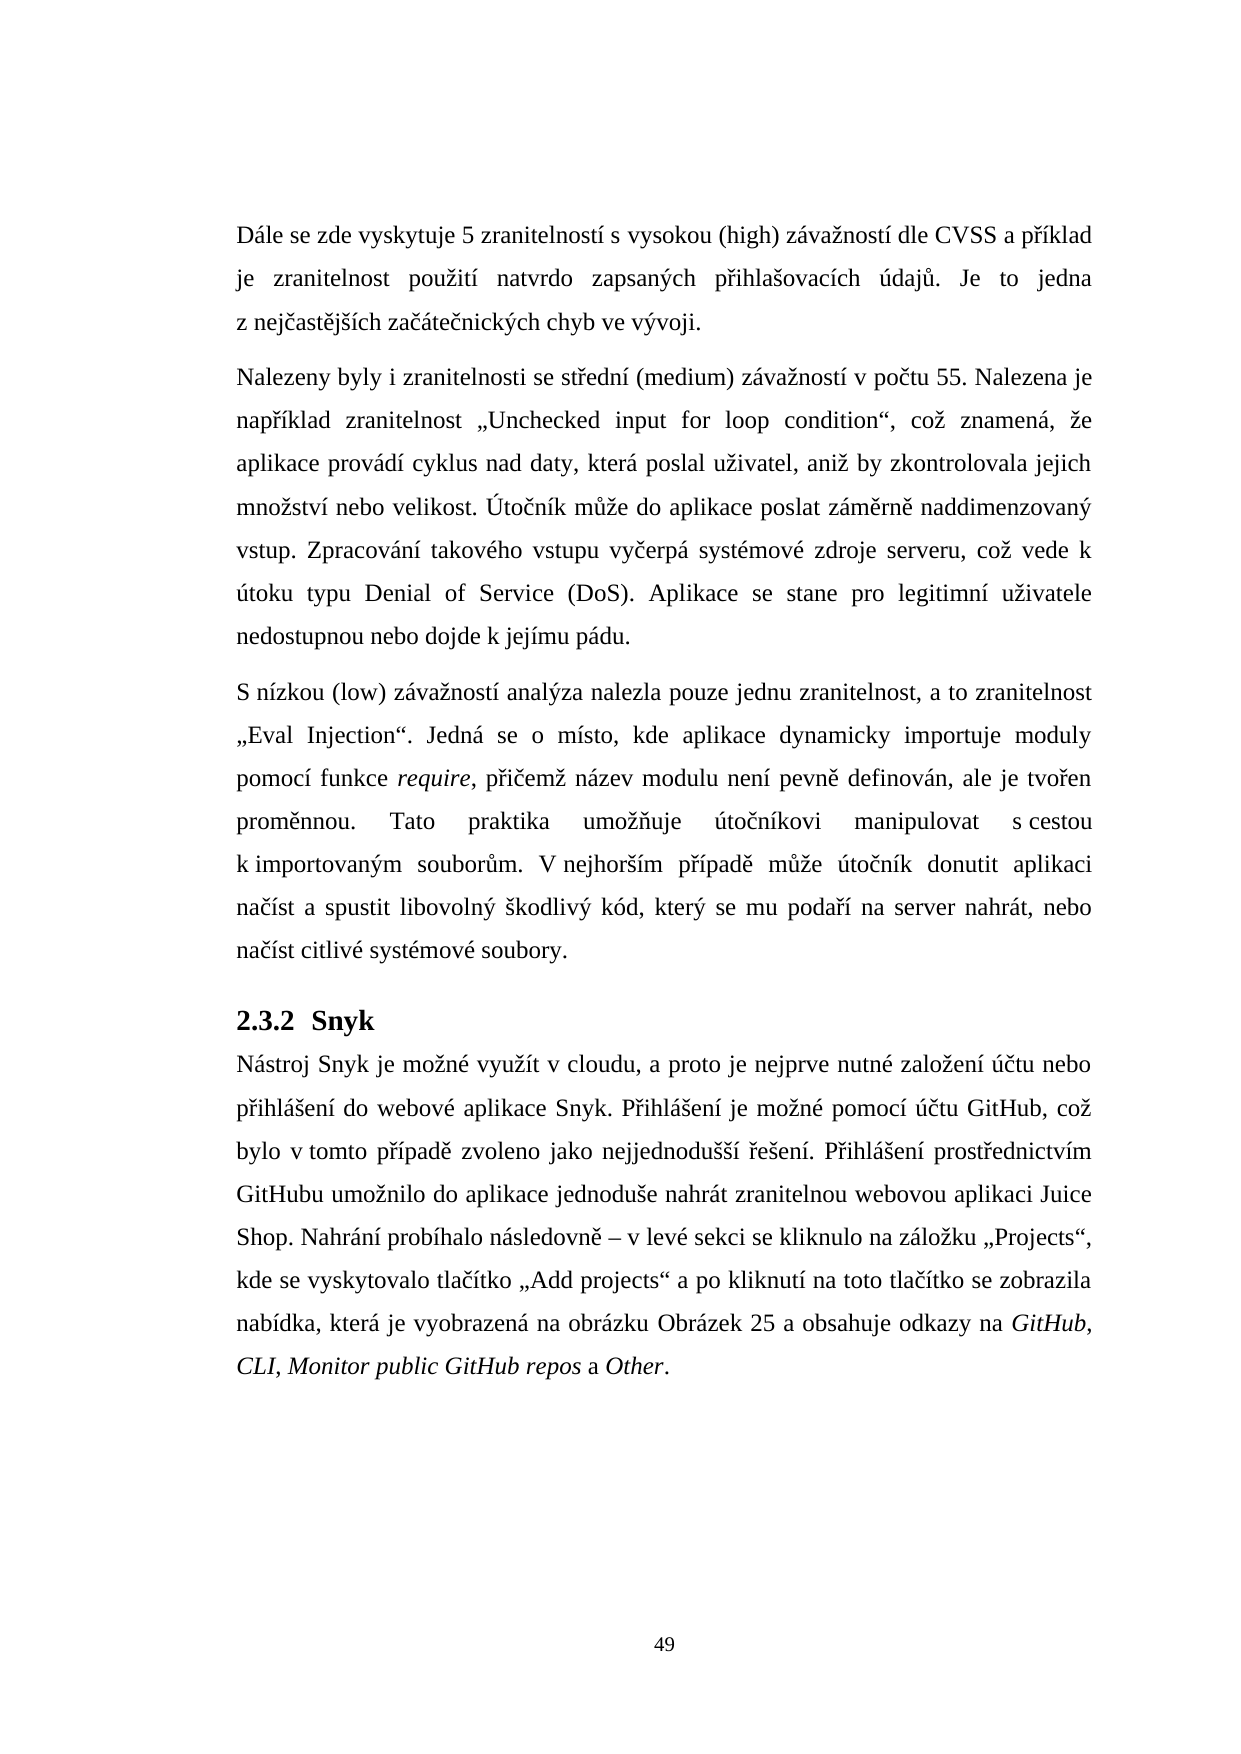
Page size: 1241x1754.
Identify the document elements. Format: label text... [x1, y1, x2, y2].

subtitle Snyk [236, 1003, 1092, 1037]
text S nízkou (low) závažností analýza nalezla pouze jednu zranitelnost, a to zranitelnost „Eval Injection“. Jedná se o místo, kde aplikace dynamicky importuje moduly pomocí funkce require, přičemž název modulu není pevně definován, ale je tvořen proměnnou. Tato praktika umožňuje útočníkovi manipulovat s cestou k importovaným souborům. V nejhorším případě může útočník donutit aplikaci načíst a spustit libovolný škodlivý kód, který se mu podaří na server nahrát, nebo načíst citlivé systémové soubory. [236, 677, 1092, 964]
text Dále se zde vyskytuje 5 zranitelností s vysokou (high) závažností dle CVSS a příklad je zranitelnost použití natvrdo zapsaných přihlašovacích údajů. Je to jedna z nejčastějších začátečnických chyb ve vývoji. [236, 220, 1092, 335]
text Nalezeny byly i zranitelnosti se střední (medium) závažností v počtu 55. Nalezena je například zranitelnost „Unchecked input for loop condition“, což znamená, že aplikace provádí cyklus nad daty, která poslal uživatel, aniž by zkontrolovala jejich množství nebo velikost. Útočník může do aplikace poslat záměrně naddimenzovaný vstup. Zpracování takového vstupu vyčerpá systémové zdroje serveru, což vede k útoku typu Denial of Service (DoS). Aplikace se stane pro legitimní uživatele nedostupnou nebo dojde k jejímu pádu. [236, 362, 1092, 650]
